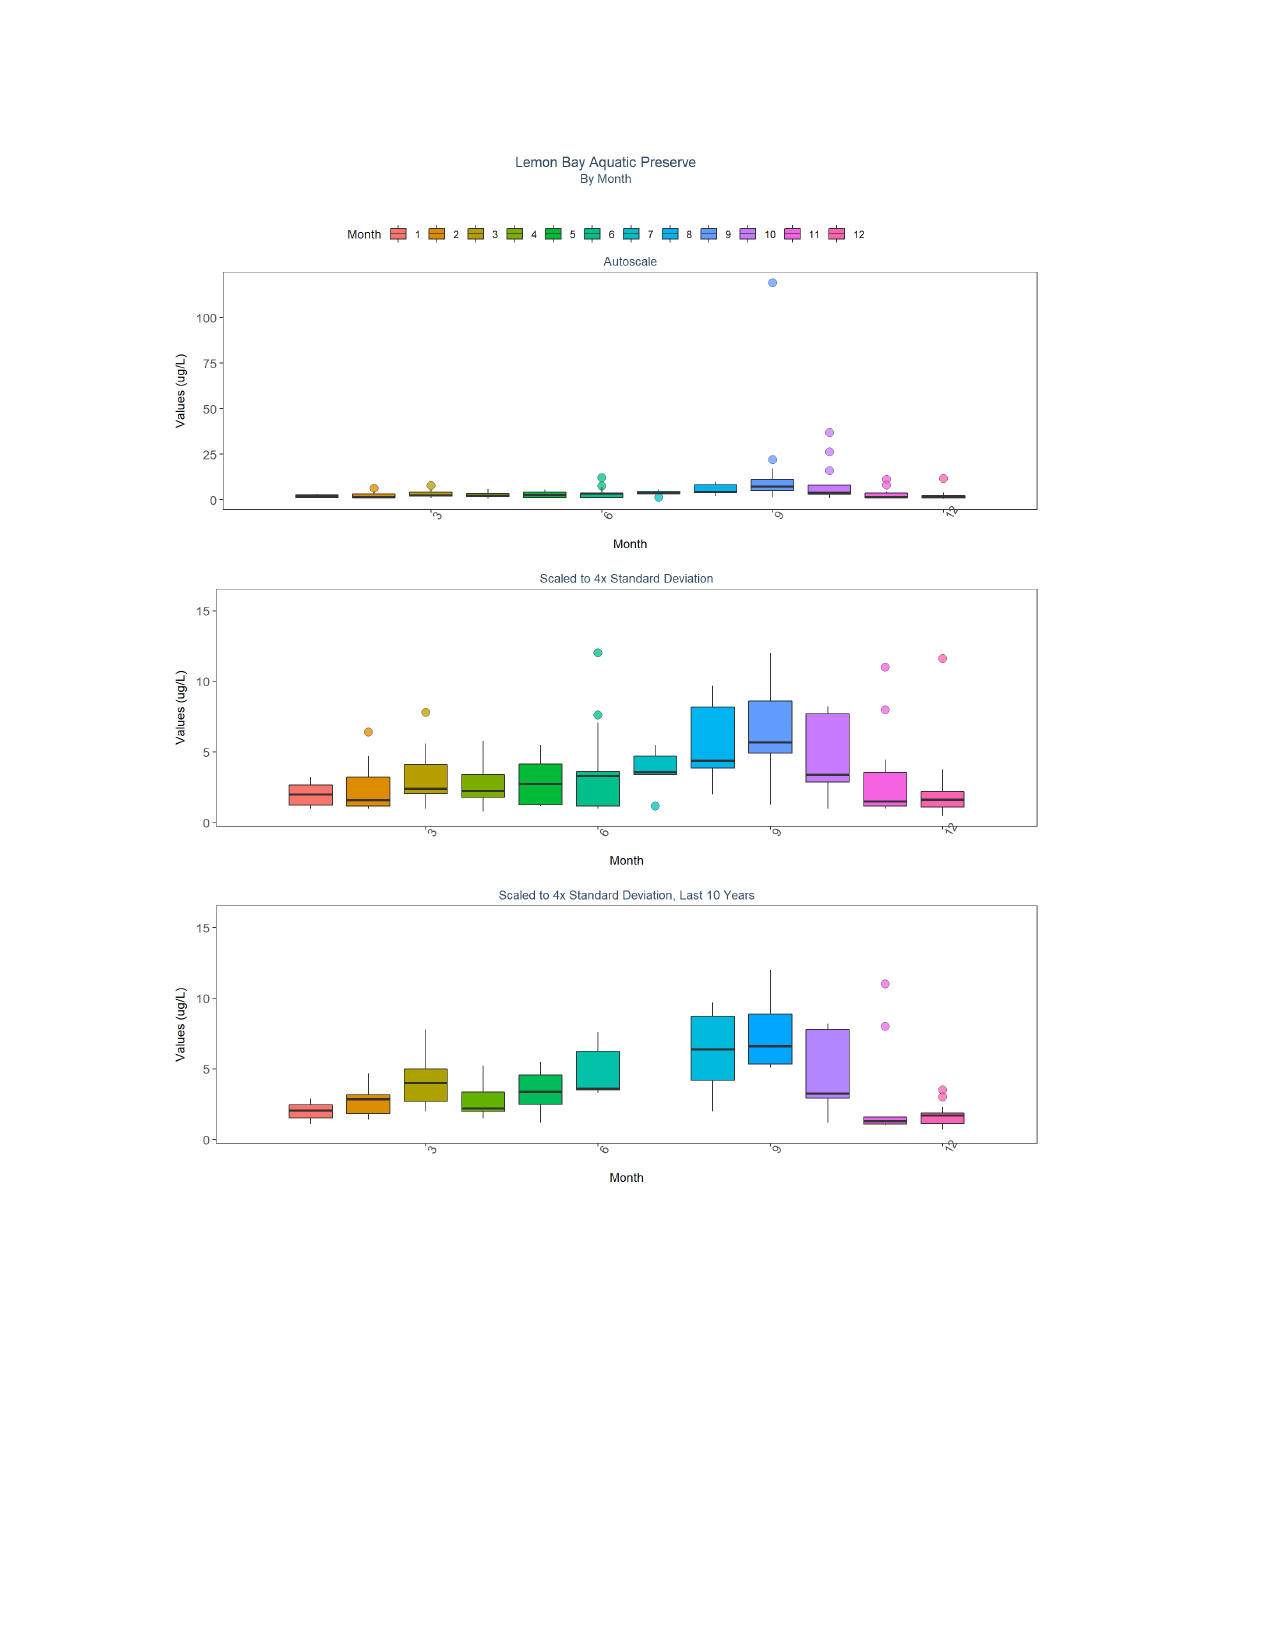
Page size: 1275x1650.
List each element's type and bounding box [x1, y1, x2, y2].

picture [168, 150, 1044, 1200]
